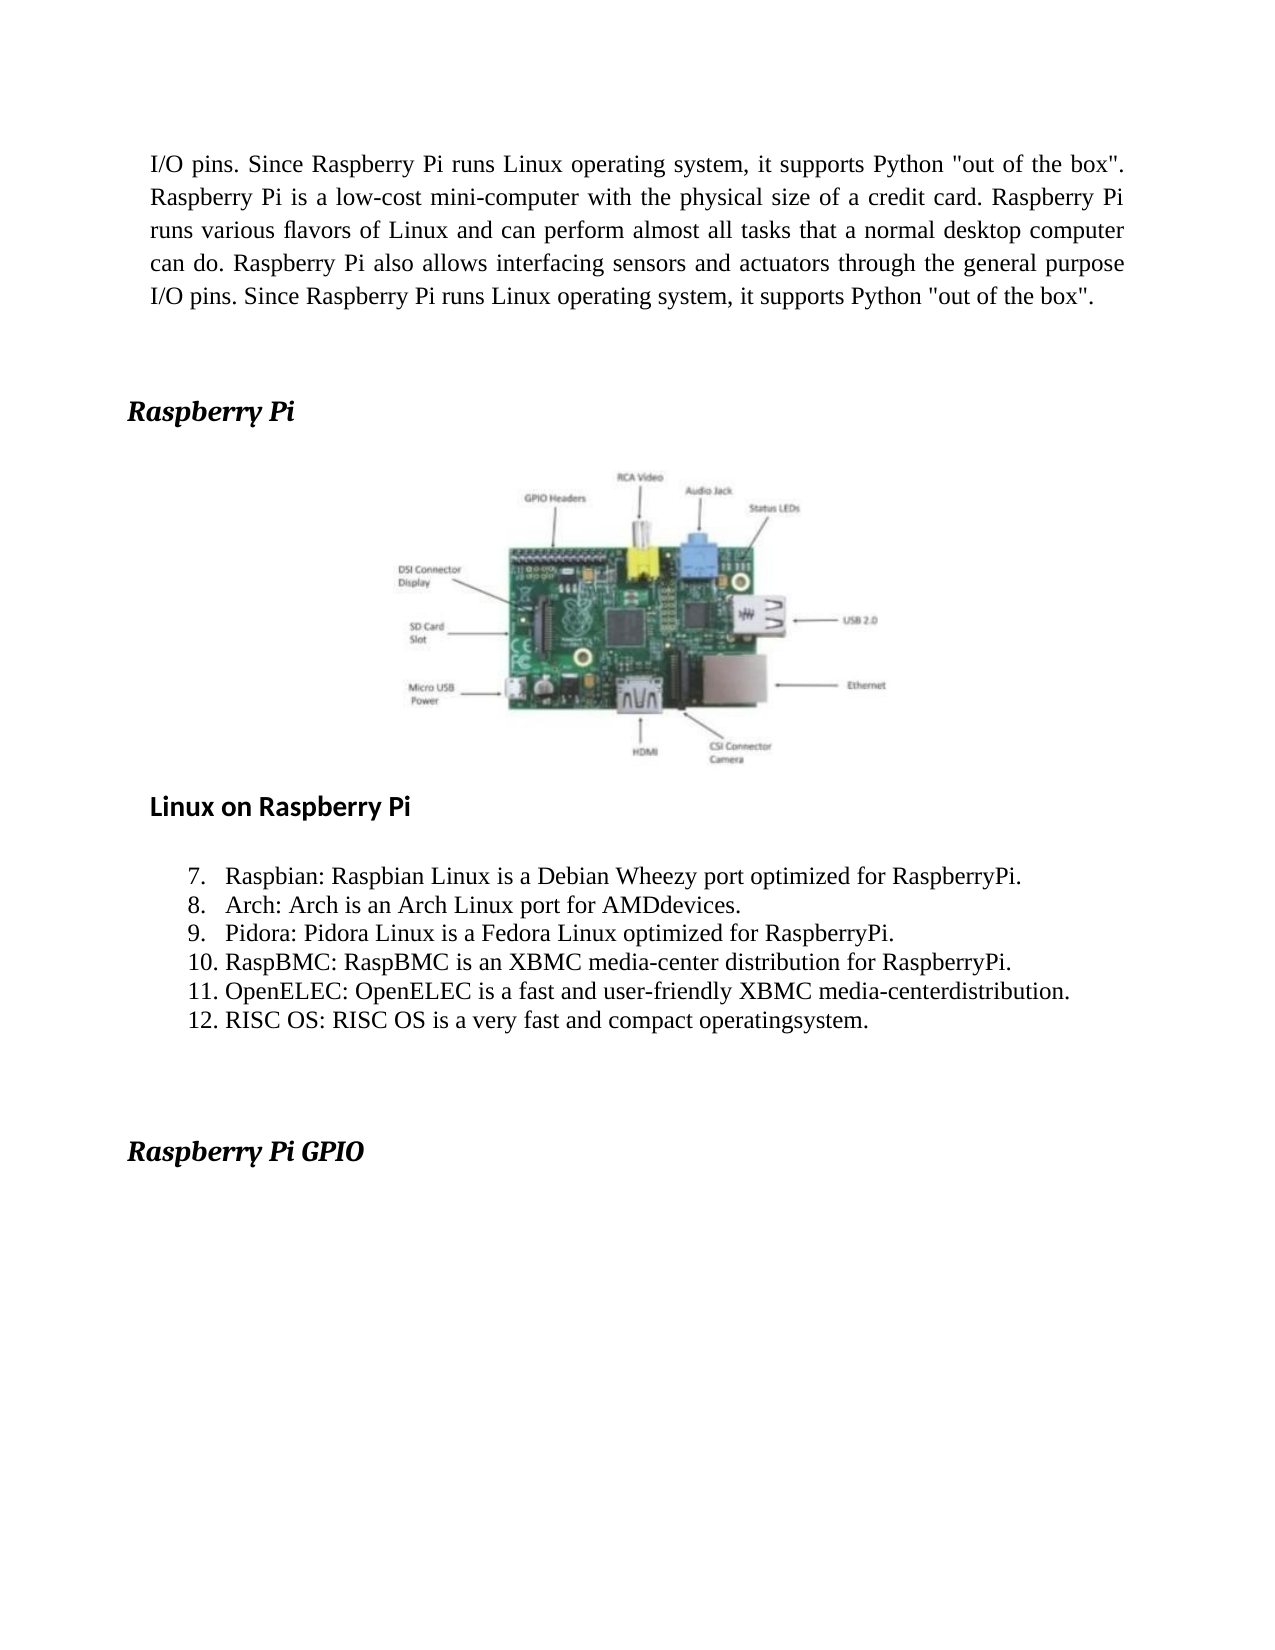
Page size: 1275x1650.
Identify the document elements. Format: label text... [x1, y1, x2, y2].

list OpenELEC: OpenELEC is a fast and user-friendly XBMC media-centerdistribution. [187, 976, 1210, 1005]
list RISC OS: RISC OS is a very fast and compact operatingsystem. [187, 1005, 1210, 1033]
text I/O pins. Since Raspberry Pi runs Linux operating system, it supports Python "out of the box". Raspberry Pi is a low-cost mini-computer with the physical size of a credit card. Raspberry Pi runs various ﬂavors of Linux and can perform almost all tasks that a normal desktop computer can do. Raspberry Pi also allows interfacing sensors and actuators through the general purpose I/O pins. Since Raspberry Pi runs Linux operating system, it supports Python "out of the box". [150, 149, 1126, 310]
list RaspBMC: RaspBMC is an XBMC media-center distribution for RaspberryPi. [187, 947, 1210, 976]
subtitle Raspberry Pi [127, 395, 1210, 428]
list Pidora: Pidora Linux is a Fedora Linux optimized for RaspberryPi. [187, 918, 1210, 947]
list Arch: Arch is an Arch Linux port for AMDdevices. [187, 890, 1210, 918]
subtitle Raspberry Pi GPIO [127, 1136, 1210, 1169]
picture [393, 470, 891, 769]
list Raspbian: Raspbian Linux is a Debian Wheezy port optimized for RaspberryPi. [187, 861, 1210, 890]
